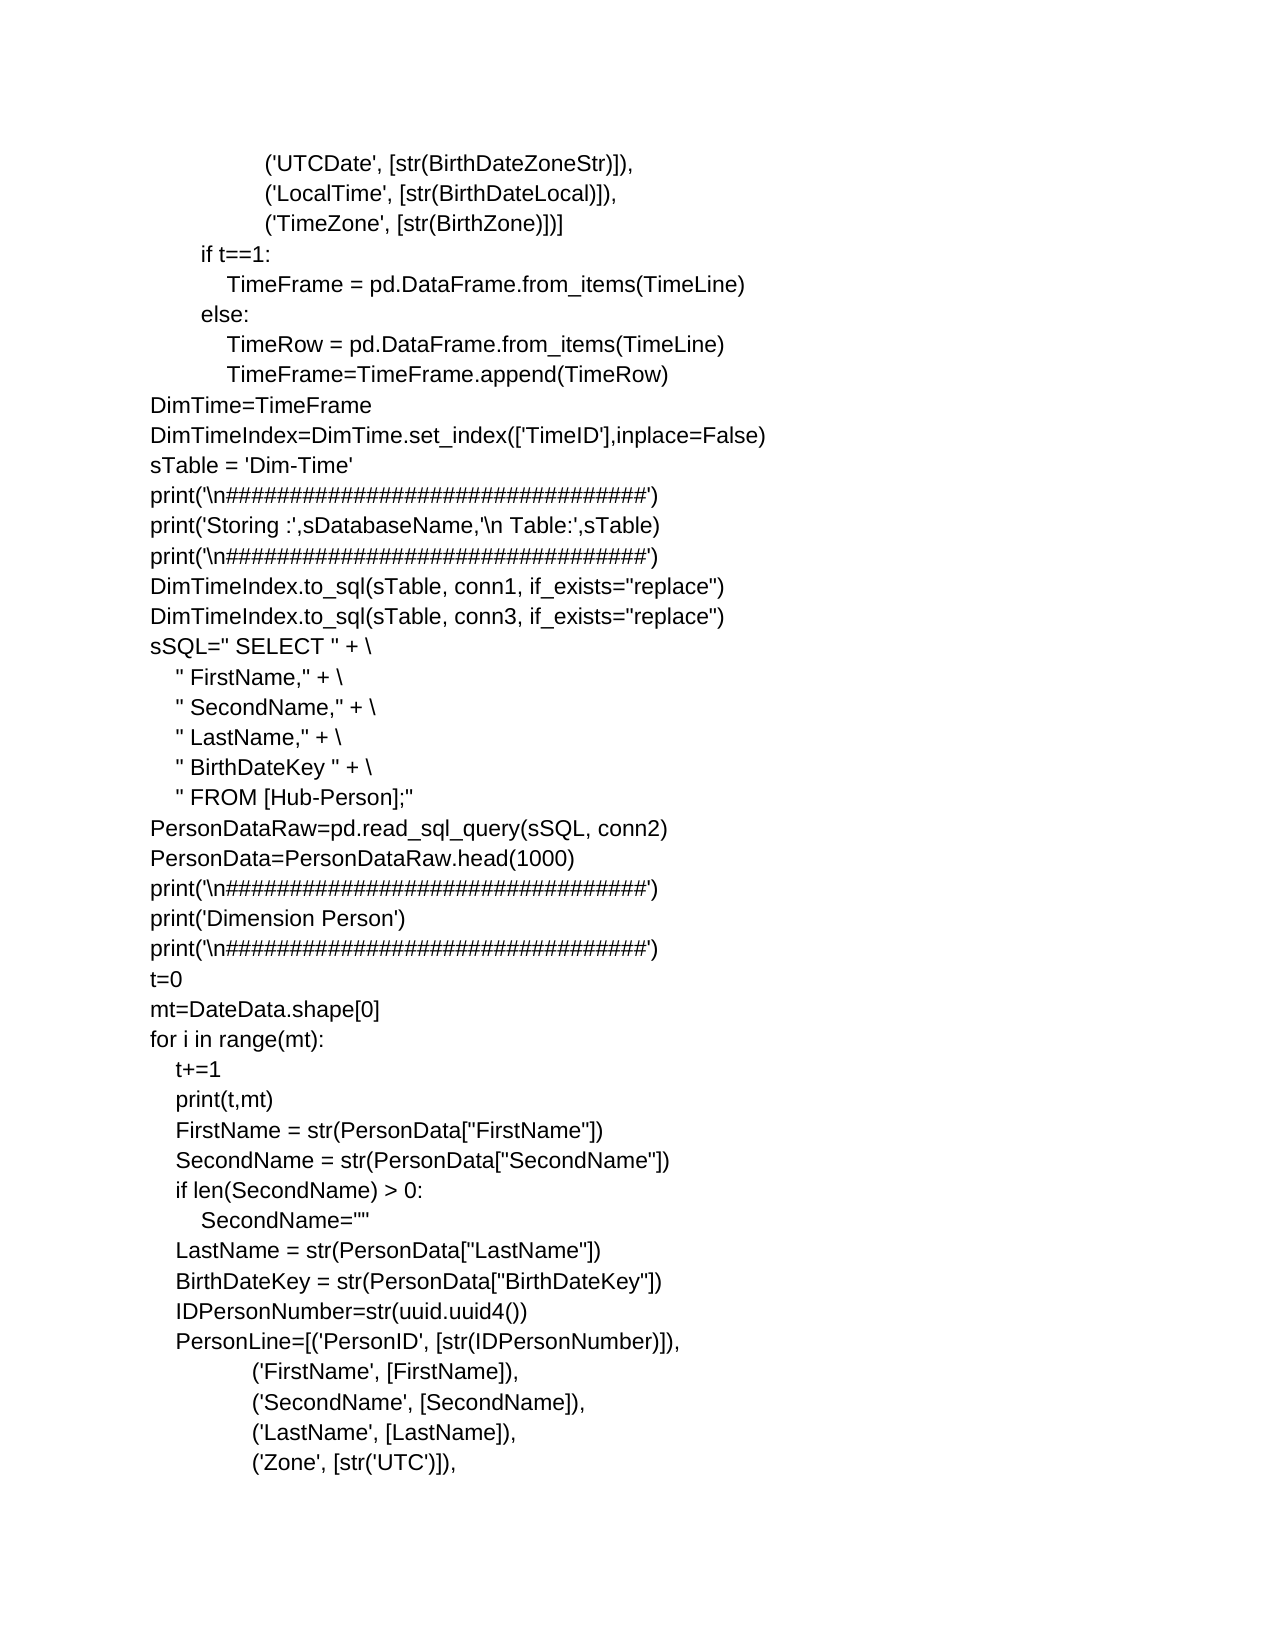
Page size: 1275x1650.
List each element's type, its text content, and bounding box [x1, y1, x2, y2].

text if t==1: [150, 241, 1125, 267]
text if len(SecondName) > 0: [150, 1177, 1125, 1203]
text for i in range(mt): [150, 1026, 1125, 1052]
text PersonData=PersonDataRaw.head(1000) [150, 845, 1125, 871]
text print('\n#################################') [150, 875, 1125, 901]
text sSQL=" SELECT " + \ [150, 633, 1125, 660]
text " FROM [Hub-Person];" [150, 784, 1125, 811]
text ('LastName', [LastName]), [150, 1419, 1125, 1445]
text print('Storing :',sDatabaseName,'\n Table:',sTable) [150, 512, 1125, 539]
text ('TimeZone', [str(BirthZone)])] [150, 210, 1125, 237]
text ('SecondName', [SecondName]), [150, 1388, 1125, 1415]
text " SecondName," + \ [150, 694, 1125, 720]
text mt=DateData.shape[0] [150, 996, 1125, 1022]
text print('\n#################################') [150, 482, 1125, 509]
text print('\n#################################') [150, 935, 1125, 962]
text print('Dimension Person') [150, 905, 1125, 932]
text t=0 [150, 966, 1125, 992]
text t+=1 [150, 1056, 1125, 1083]
text PersonDataRaw=pd.read_sql_query(sSQL, conn2) [150, 814, 1125, 841]
text " LastName," + \ [150, 724, 1125, 750]
text IDPersonNumber=str(uuid.uuid4()) [150, 1298, 1125, 1324]
text sTable = 'Dim-Time' [150, 452, 1125, 478]
text ('LocalTime', [str(BirthDateLocal)]), [150, 180, 1125, 207]
text " FirstName," + \ [150, 663, 1125, 690]
text FirstName = str(PersonData["FirstName"]) [150, 1117, 1125, 1143]
text TimeFrame=TimeFrame.append(TimeRow) [150, 361, 1125, 388]
text DimTime=TimeFrame [150, 392, 1125, 418]
text TimeRow = pd.DataFrame.from_items(TimeLine) [150, 331, 1125, 358]
text PersonLine=[('PersonID', [str(IDPersonNumber)]), [150, 1328, 1125, 1354]
text ('Zone', [str('UTC')]), [150, 1449, 1125, 1475]
text SecondName = str(PersonData["SecondName"]) [150, 1147, 1125, 1173]
text " BirthDateKey " + \ [150, 754, 1125, 781]
text else: [150, 301, 1125, 327]
text print('\n#################################') [150, 543, 1125, 569]
text ('FirstName', [FirstName]), [150, 1358, 1125, 1385]
text SecondName="" [150, 1207, 1125, 1234]
text DimTimeIndex.to_sql(sTable, conn1, if_exists="replace") [150, 573, 1125, 599]
text TimeFrame = pd.DataFrame.from_items(TimeLine) [150, 271, 1125, 297]
text BirthDateKey = str(PersonData["BirthDateKey"]) [150, 1268, 1125, 1294]
text DimTimeIndex=DimTime.set_index(['TimeID'],inplace=False) [150, 422, 1125, 448]
text LastName = str(PersonData["LastName"]) [150, 1237, 1125, 1264]
text DimTimeIndex.to_sql(sTable, conn3, if_exists="replace") [150, 603, 1125, 629]
text ('UTCDate', [str(BirthDateZoneStr)]), [150, 150, 1125, 176]
text print(t,mt) [150, 1086, 1125, 1113]
